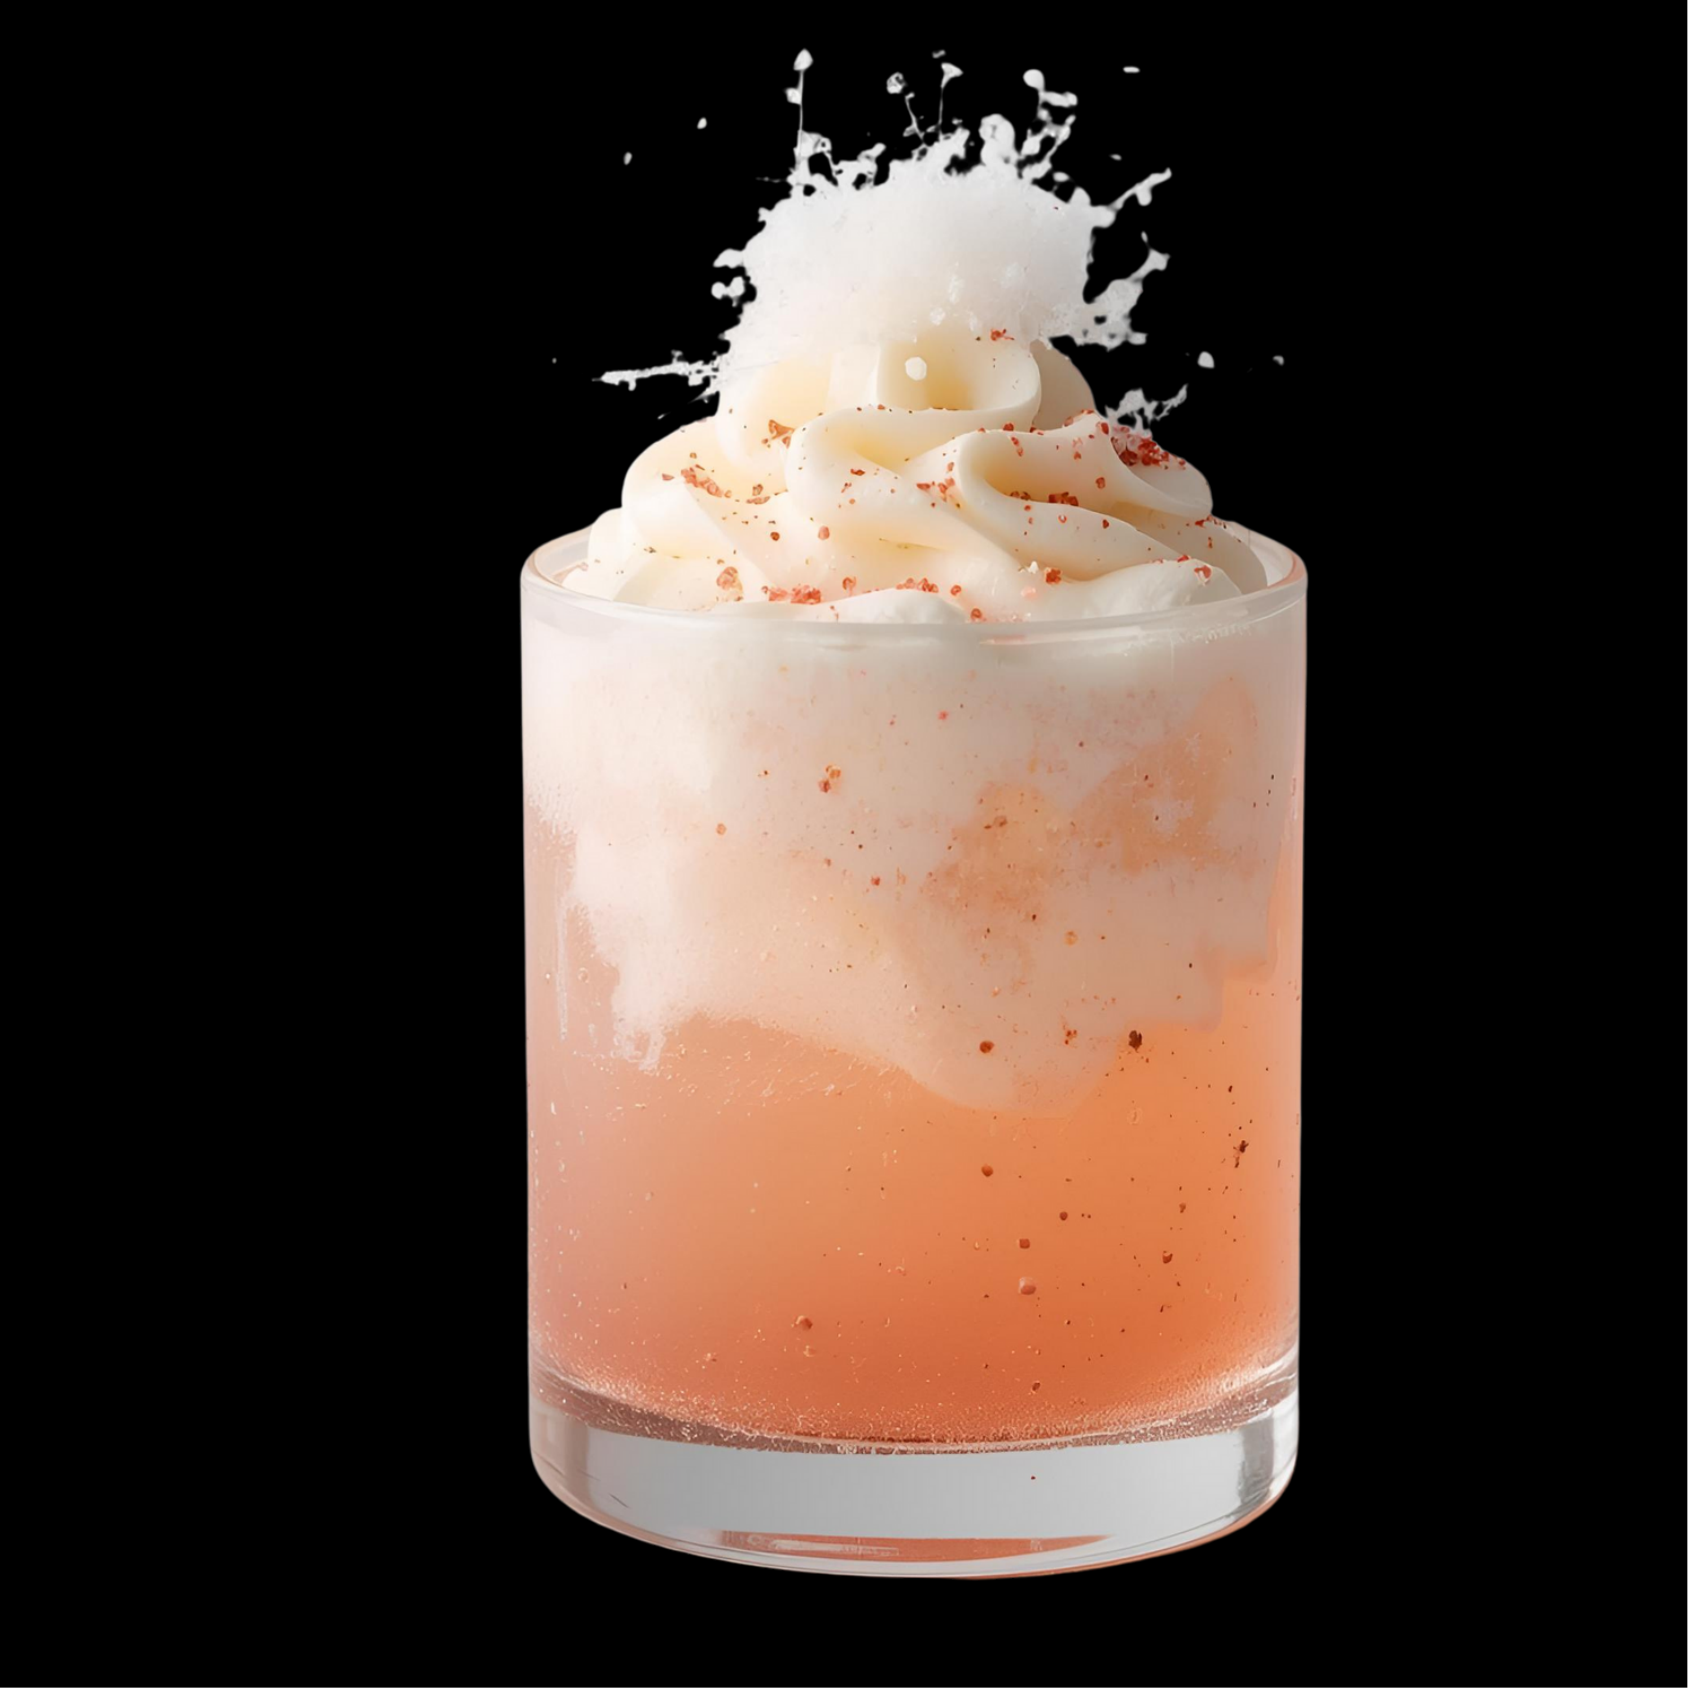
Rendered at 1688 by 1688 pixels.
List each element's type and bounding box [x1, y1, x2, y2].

picture [408, 0, 1476, 1688]
